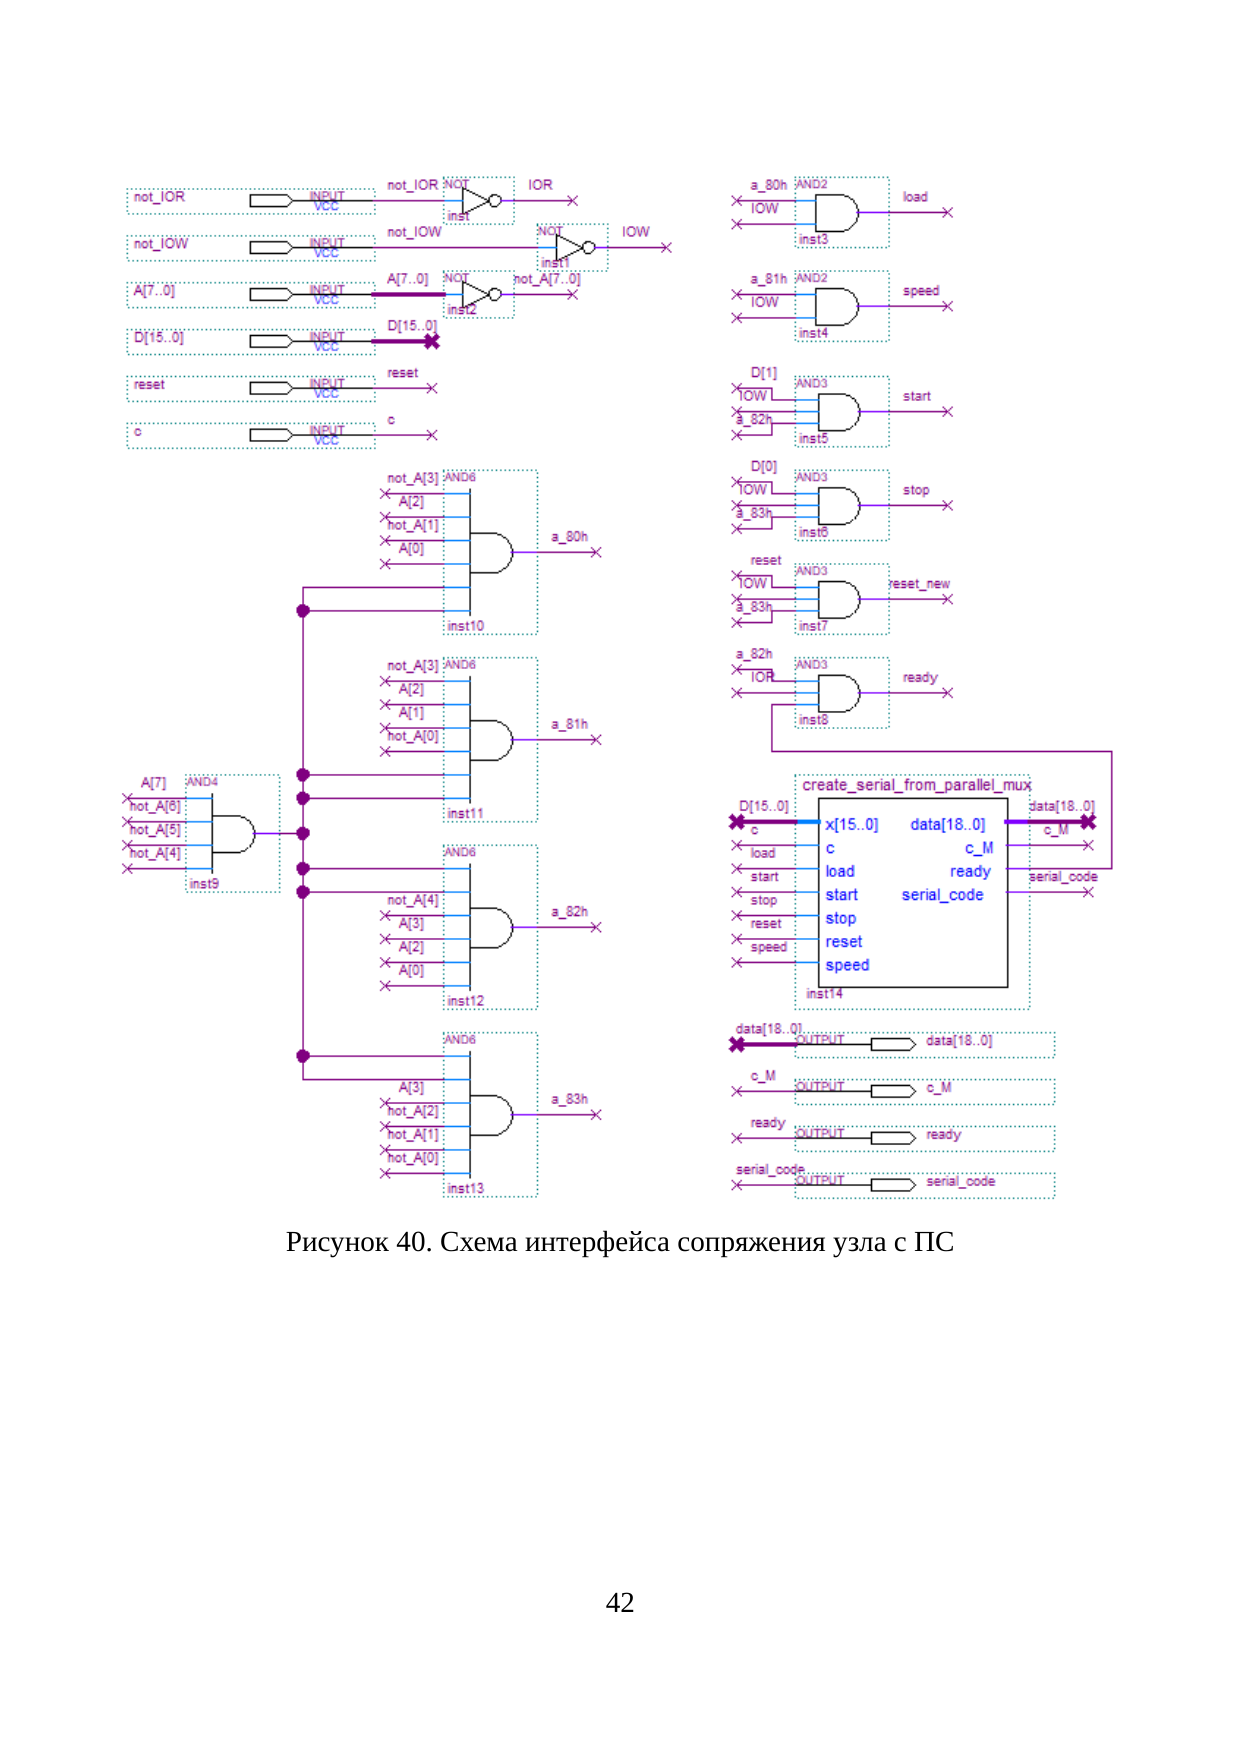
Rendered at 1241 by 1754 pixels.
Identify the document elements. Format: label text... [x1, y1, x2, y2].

text Рисунок 40. Схема интерфейса сопряжения узла с ПС [118, 1224, 1122, 1258]
picture [118, 168, 1123, 1208]
